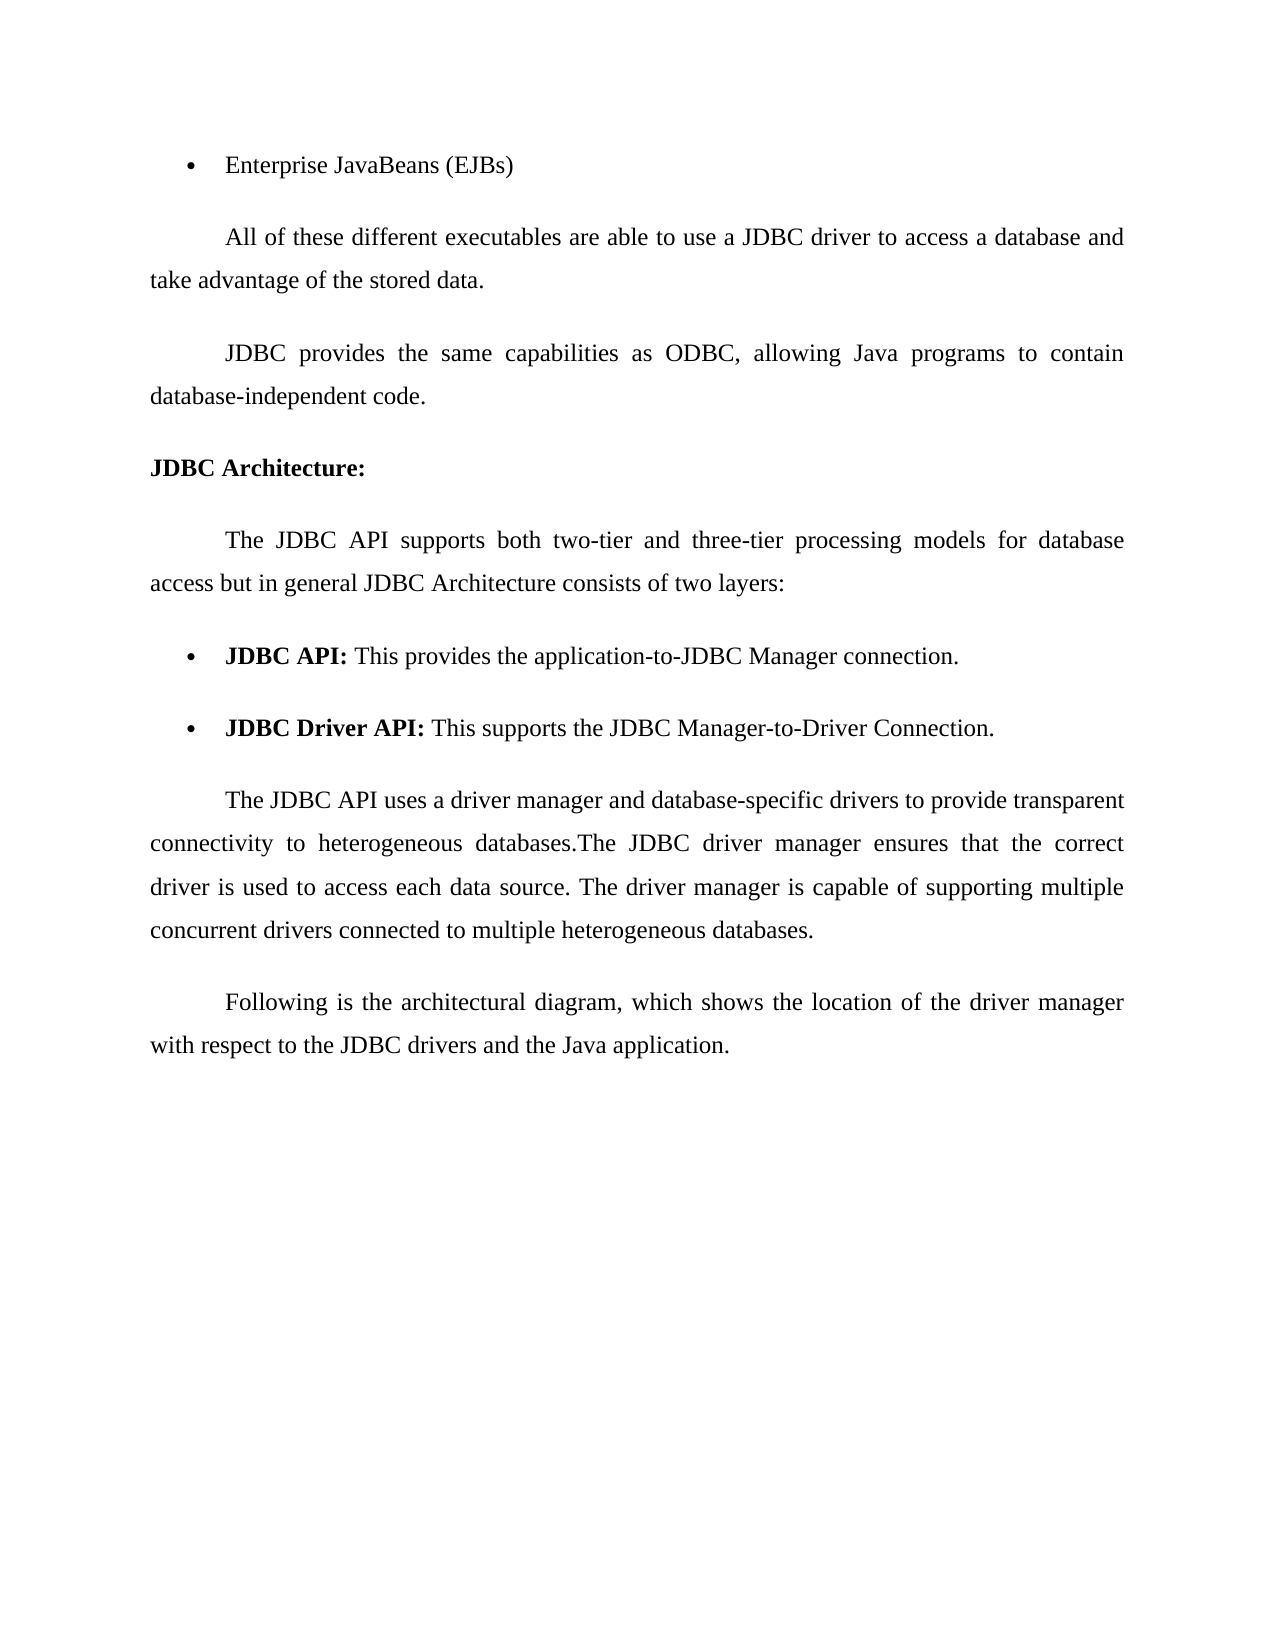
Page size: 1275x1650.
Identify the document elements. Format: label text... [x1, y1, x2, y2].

list JDBC API: This provides the application-to-JDBC Manager connection. [187, 641, 1125, 669]
list JDBC Driver API: This supports the JDBC Manager-to-Driver Connection. [187, 713, 1125, 742]
text JDBC Architecture: [150, 453, 1125, 482]
text Following is the architectural diagram, which shows the location of the driver manager with respect to the JDBC drivers and the Java application. [150, 987, 1125, 1059]
text JDBC provides the same capabilities as ODBC, allowing Java programs to contain database-independent code. [150, 338, 1125, 409]
list Enterprise JavaBeans (EJBs) [187, 150, 1125, 179]
text The JDBC API uses a driver manager and database-specific drivers to provide transparent connectivity to heterogeneous databases.The JDBC driver manager ensures that the correct driver is used to access each data source. The driver manager is capable of supporting multiple concurrent drivers connected to multiple heterogeneous databases. [150, 785, 1125, 943]
text All of these different executables are able to use a JDBC driver to access a database and take advantage of the stored data. [150, 222, 1125, 294]
text The JDBC API supports both two-tier and three-tier processing models for database access but in general JDBC Architecture consists of two layers: [150, 525, 1125, 597]
